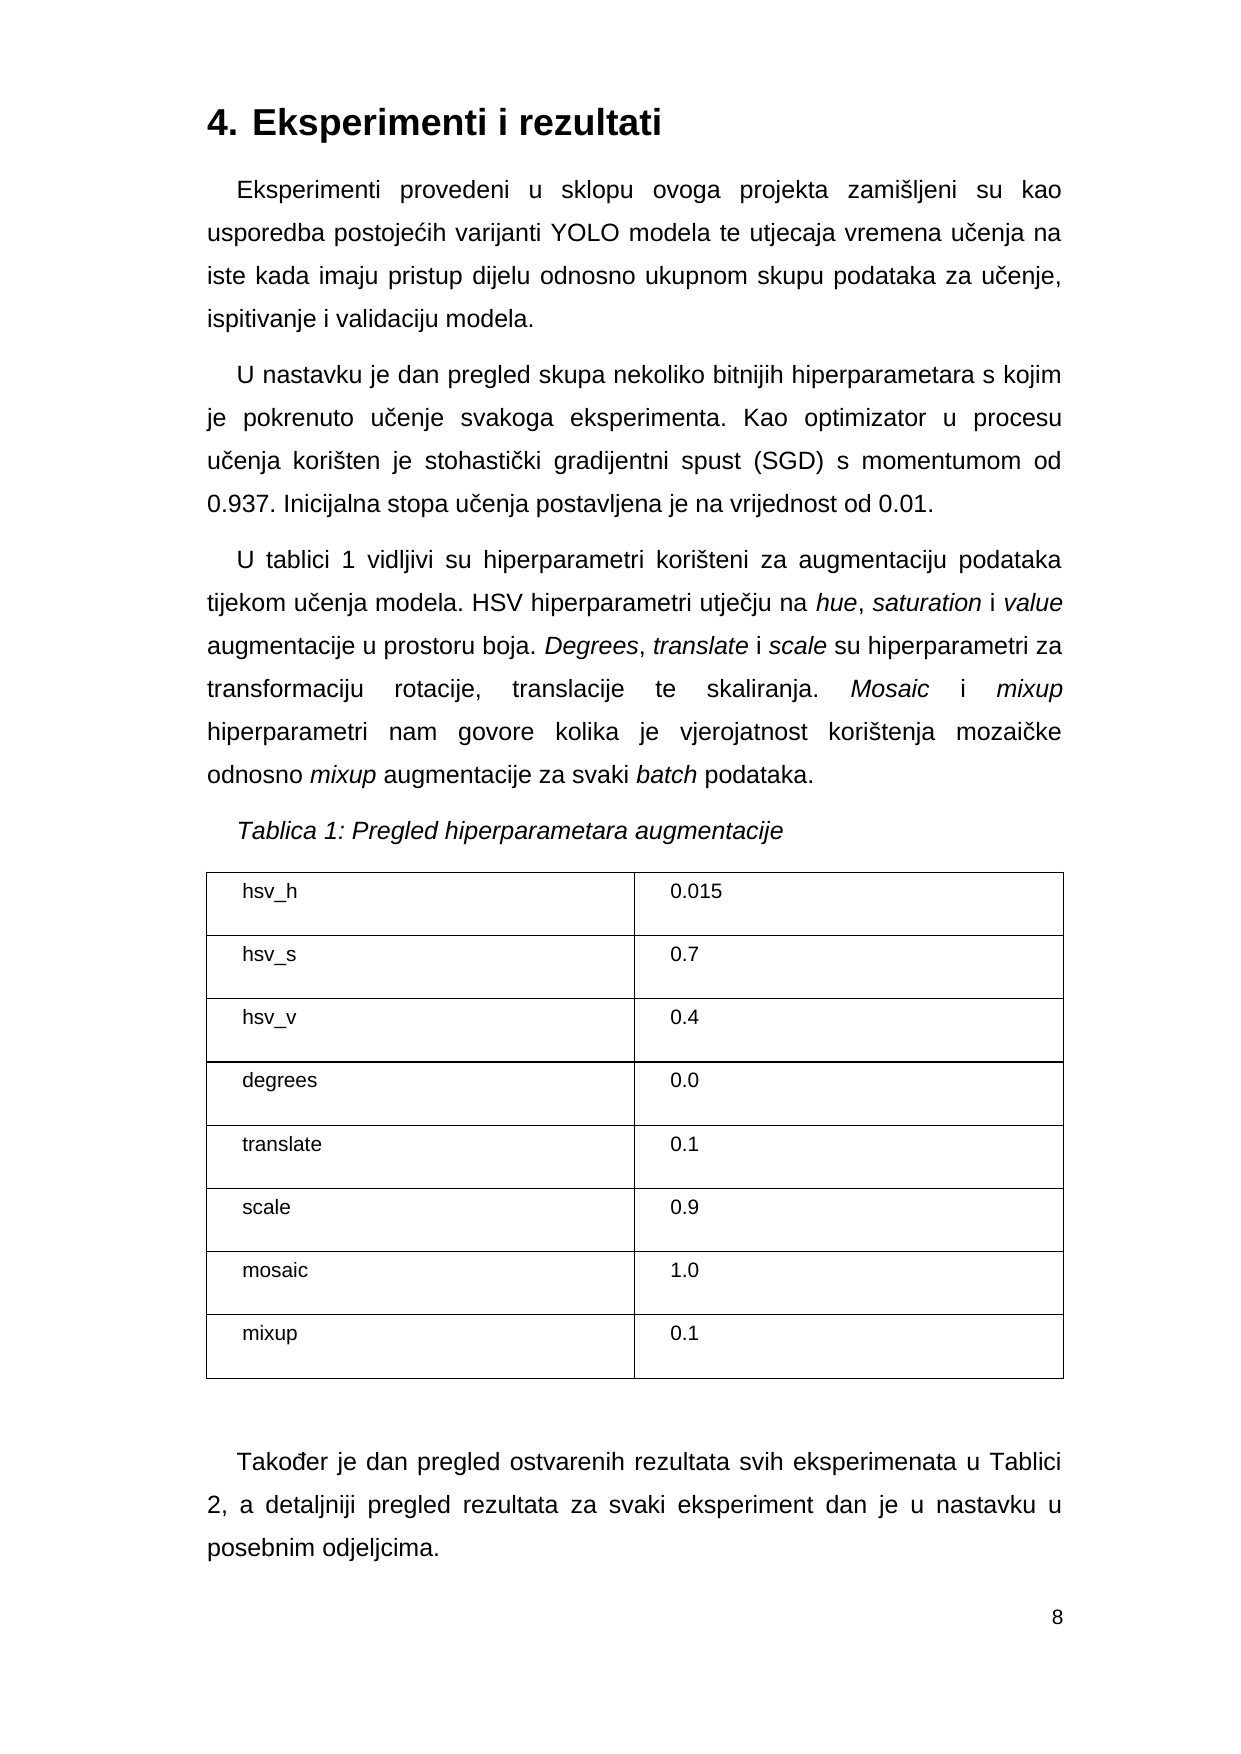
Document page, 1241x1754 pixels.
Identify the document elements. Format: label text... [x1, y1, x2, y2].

table_cell mixup [207, 1315, 634, 1377]
table_cell translate [207, 1126, 634, 1188]
table_header 0.015 [635, 873, 1063, 935]
table_cell 1.0 [635, 1252, 1063, 1314]
table_cell 0.7 [635, 936, 1063, 998]
table_cell 0.4 [635, 999, 1063, 1061]
table_header hsv_h [207, 873, 634, 935]
text Tablica 1: Pregled hiperparametara augmentacije [207, 816, 1063, 845]
table_cell hsv_s [207, 936, 634, 998]
subtitle Eksperimenti i rezultati [207, 100, 1063, 143]
text Eksperimenti provedeni u sklopu ovoga projekta zamišljeni su kao usporedba postojećih varijanti YOLO modela te utjecaja vremena učenja na iste kada imaju pristup dijelu odnosno ukupnom skupu podataka za učenje, ispitivanje i validaciju modela. [207, 175, 1063, 333]
text U nastavku je dan pregled skupa nekoliko bitnijih hiperparametara s kojim je pokrenuto učenje svakoga eksperimenta. Kao optimizator u procesu učenja korišten je stohastički gradijentni spust (SGD) s momentumom od 0.937. Inicijalna stopa učenja postavljena je na vrijednost od 0.01. [207, 360, 1063, 518]
text U tablici 1 vidljivi su hiperparametri korišteni za augmentaciju podataka tijekom učenja modela. HSV hiperparametri utječju na hue, saturation i value augmentacije u prostoru boja. Degrees, translate i scale su hiperparametri za transformaciju rotacije, translacije te skaliranja. Mosaic i mixup hiperparametri nam govore kolika je vjerojatnost korištenja mozaičke odnosno mixup augmentacije za svaki batch podataka. [207, 545, 1063, 789]
table_cell mosaic [207, 1252, 634, 1314]
table_cell 0.0 [635, 1063, 1063, 1124]
table_cell scale [207, 1189, 634, 1251]
table_cell 0.1 [635, 1315, 1063, 1377]
table_cell degrees [207, 1063, 634, 1124]
table_cell hsv_v [207, 999, 634, 1061]
table_cell 0.9 [635, 1189, 1063, 1251]
table_cell 0.1 [635, 1126, 1063, 1188]
text Također je dan pregled ostvarenih rezultata svih eksperimenata u Tablici 2, a detaljniji pregled rezultata za svaki eksperiment dan je u nastavku u posebnim odjeljcima. [207, 1447, 1063, 1562]
